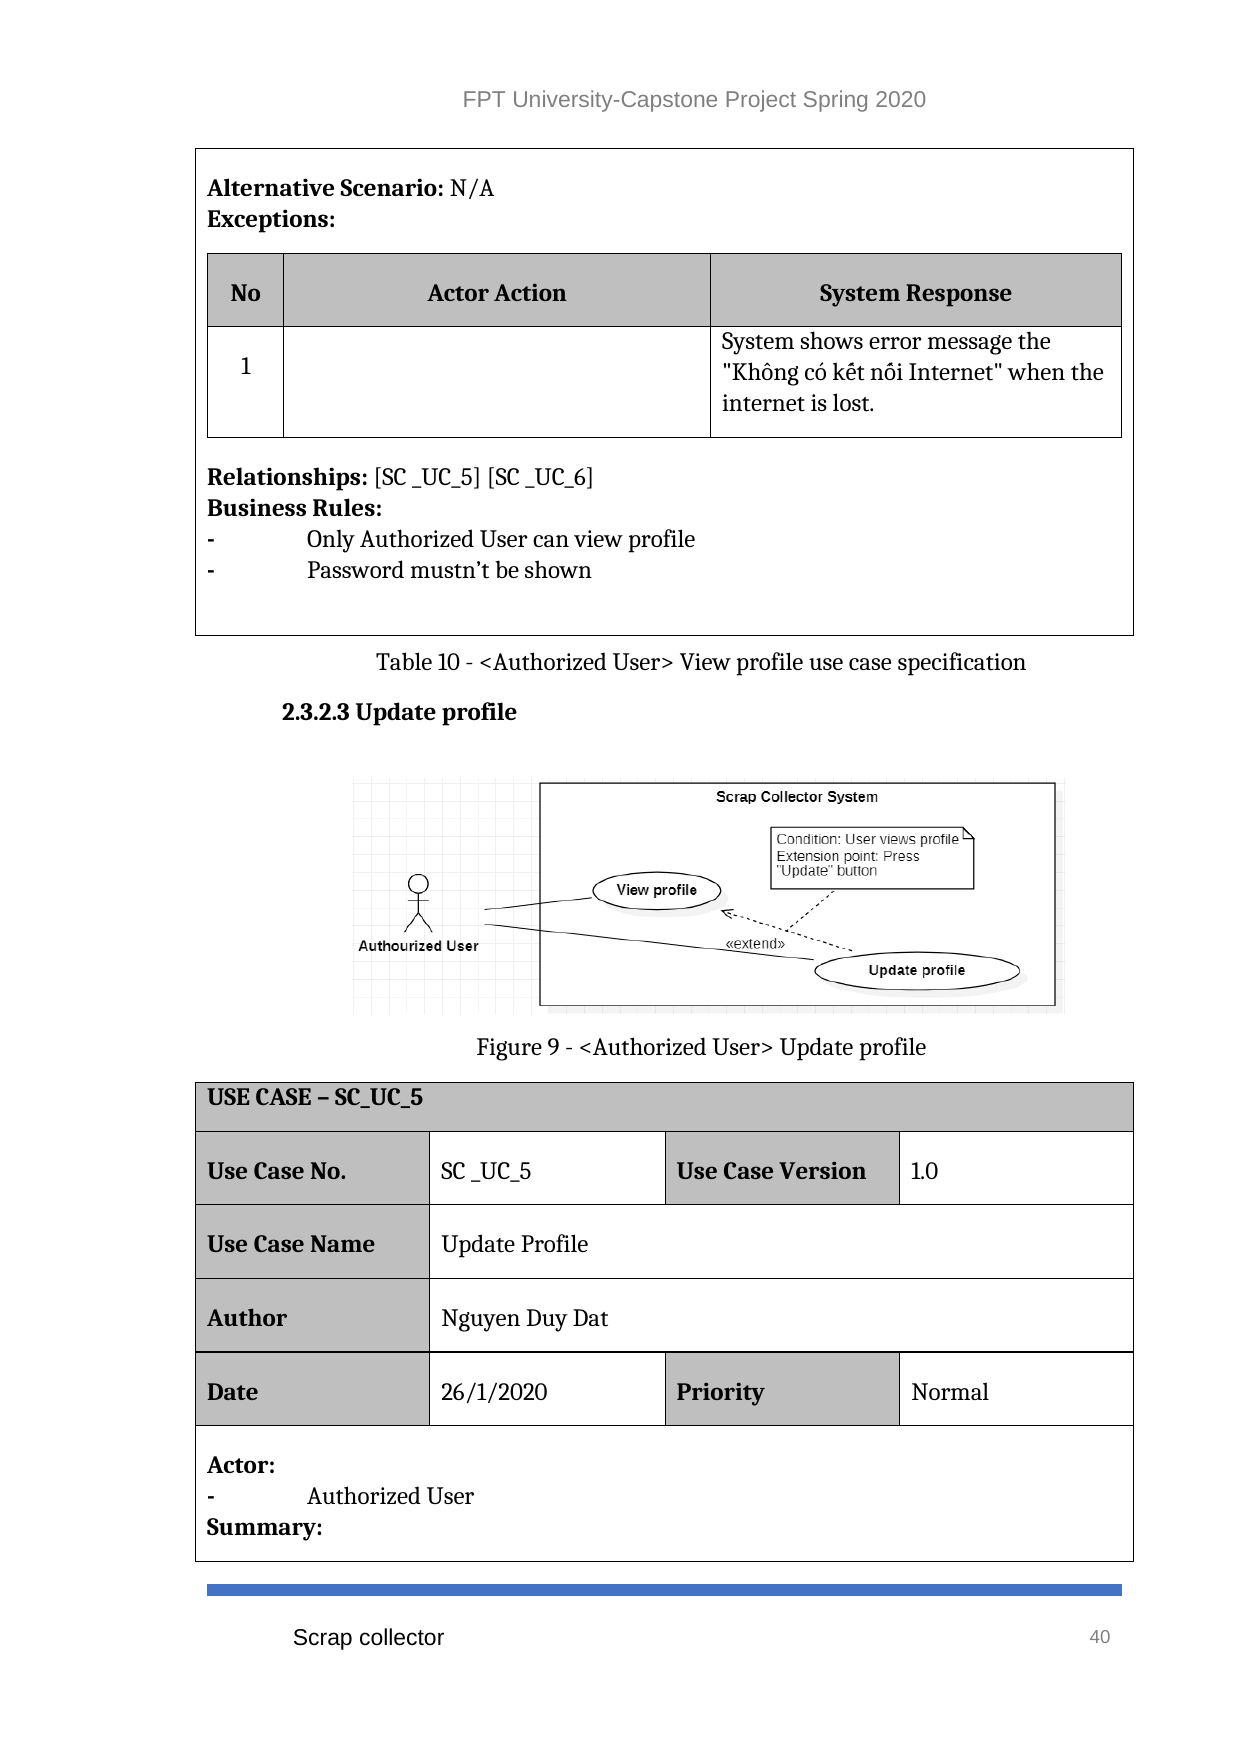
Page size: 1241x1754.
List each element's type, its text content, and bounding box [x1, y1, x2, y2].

subtitle 2.3.2.3 Update profile [282, 698, 1122, 726]
table_cell 1.0 [900, 1132, 1133, 1204]
table_cell Use Case Version [666, 1132, 899, 1204]
picture [351, 778, 1067, 1014]
table_cell Date [196, 1353, 429, 1425]
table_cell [196, 1426, 1133, 1561]
table_cell 26/1/2020 [430, 1353, 665, 1425]
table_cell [196, 149, 1133, 634]
table_cell Use Case No. [196, 1132, 429, 1204]
table_cell Use Case Name [196, 1205, 429, 1278]
table_cell Priority [666, 1353, 899, 1425]
table_header USE CASE – SC_UC_5 [196, 1083, 1133, 1131]
table_cell SC _UC_5 [430, 1132, 665, 1204]
table_cell Author [196, 1279, 429, 1351]
table_cell Update Profile [430, 1205, 1133, 1278]
table_cell Normal [900, 1353, 1133, 1425]
table_cell Nguyen Duy Dat [430, 1279, 1133, 1351]
